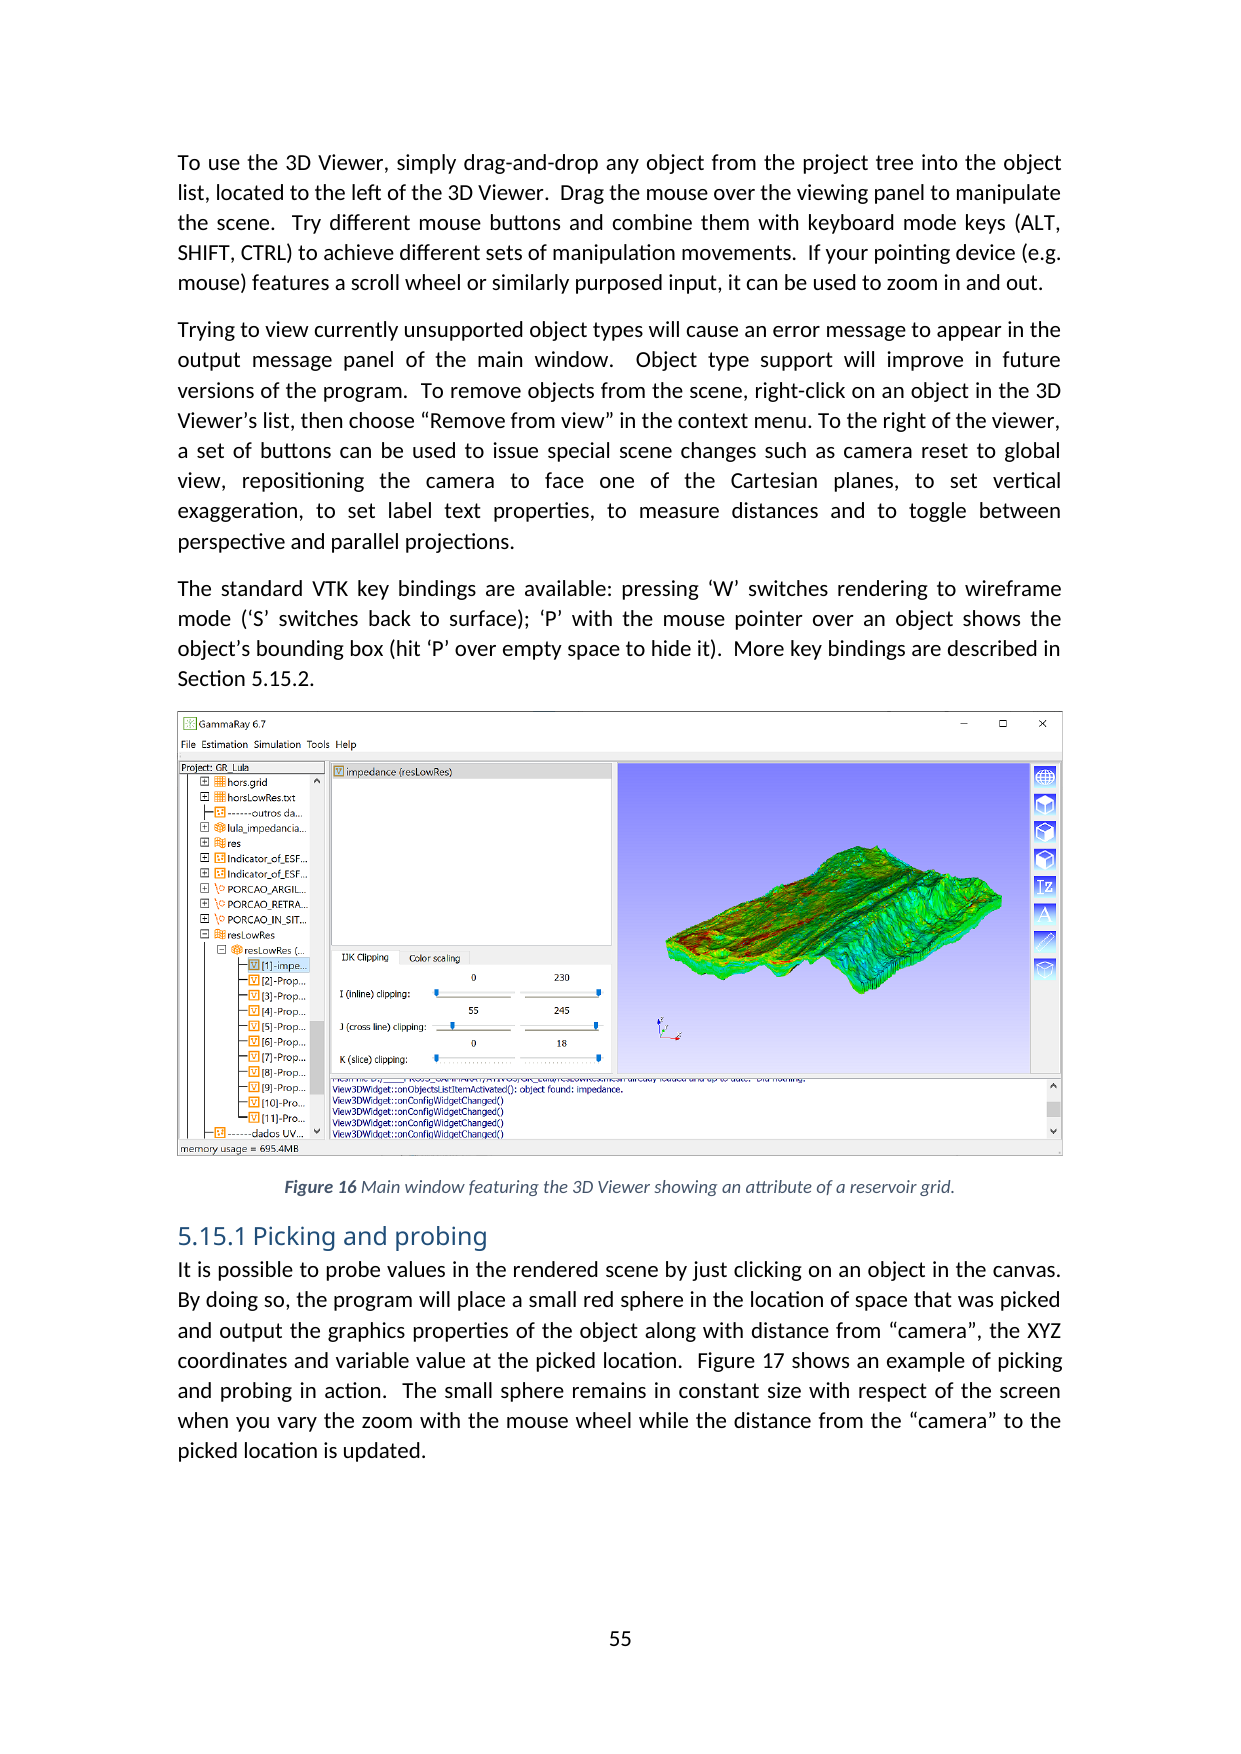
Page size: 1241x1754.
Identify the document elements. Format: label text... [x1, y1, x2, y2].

text The standard VTK key bindings are available: pressing ‘W’ switches rendering to wireframe mode (‘S’ switches back to surface); ‘P’ with the mouse pointer over an object shows the object’s bounding box (hit ‘P’ over empty space to hide it). More key bindings are described in Section 5.15.2. [177, 574, 1063, 692]
text It is possible to probe values in the rendered scene by just clicking on an object in the canvas. By doing so, the program will place a small red sphere in the location of space that was picked and output the graphics properties of the object along with distance from “camera”, the XYZ coordinates and variable value at the picked location. Figure 17 shows an example of picking and probing in action. The small sphere remains in constant size with respect of the screen when you vary the zoom with the mouse wheel while the distance from the “camera” to the picked location is updated. [177, 1255, 1063, 1464]
text Trying to view currently unsupported object types will cause an error message to appear in the output message panel of the main window. Object type support will improve in future versions of the program. To remove objects from the scene, right-click on an object in the 3D Viewer’s list, then choose “Remove from view” in the context menu. To the right of the viewer, a set of buttons can be used to issue special scene changes such as camera reset to global view, repositioning the camera to face one of the Cartesian planes, to set vertical exaggeration, to set label text properties, to measure distances and to toggle between perspective and parallel projections. [177, 315, 1063, 555]
picture [177, 711, 1063, 1156]
text To use the 3D Viewer, simply drag-and-drop any object from the project tree into the object list, located to the left of the 3D Viewer. Drag the mouse over the viewing panel to manipulate the scene. Try different mouse buttons and combine them with keyboard mode keys (ALT, SHIFT, CTRL) to achieve different sets of manipulation movements. If your pointing device (e.g. mouse) features a scroll wheel or similarly purposed input, it can be used to zoom in and out. [177, 148, 1063, 296]
text Figure 16 Main window featuring the 3D Viewer showing an attribute of a reservoir grid. [177, 1175, 1063, 1198]
subtitle Picking and probing [177, 1218, 1063, 1253]
